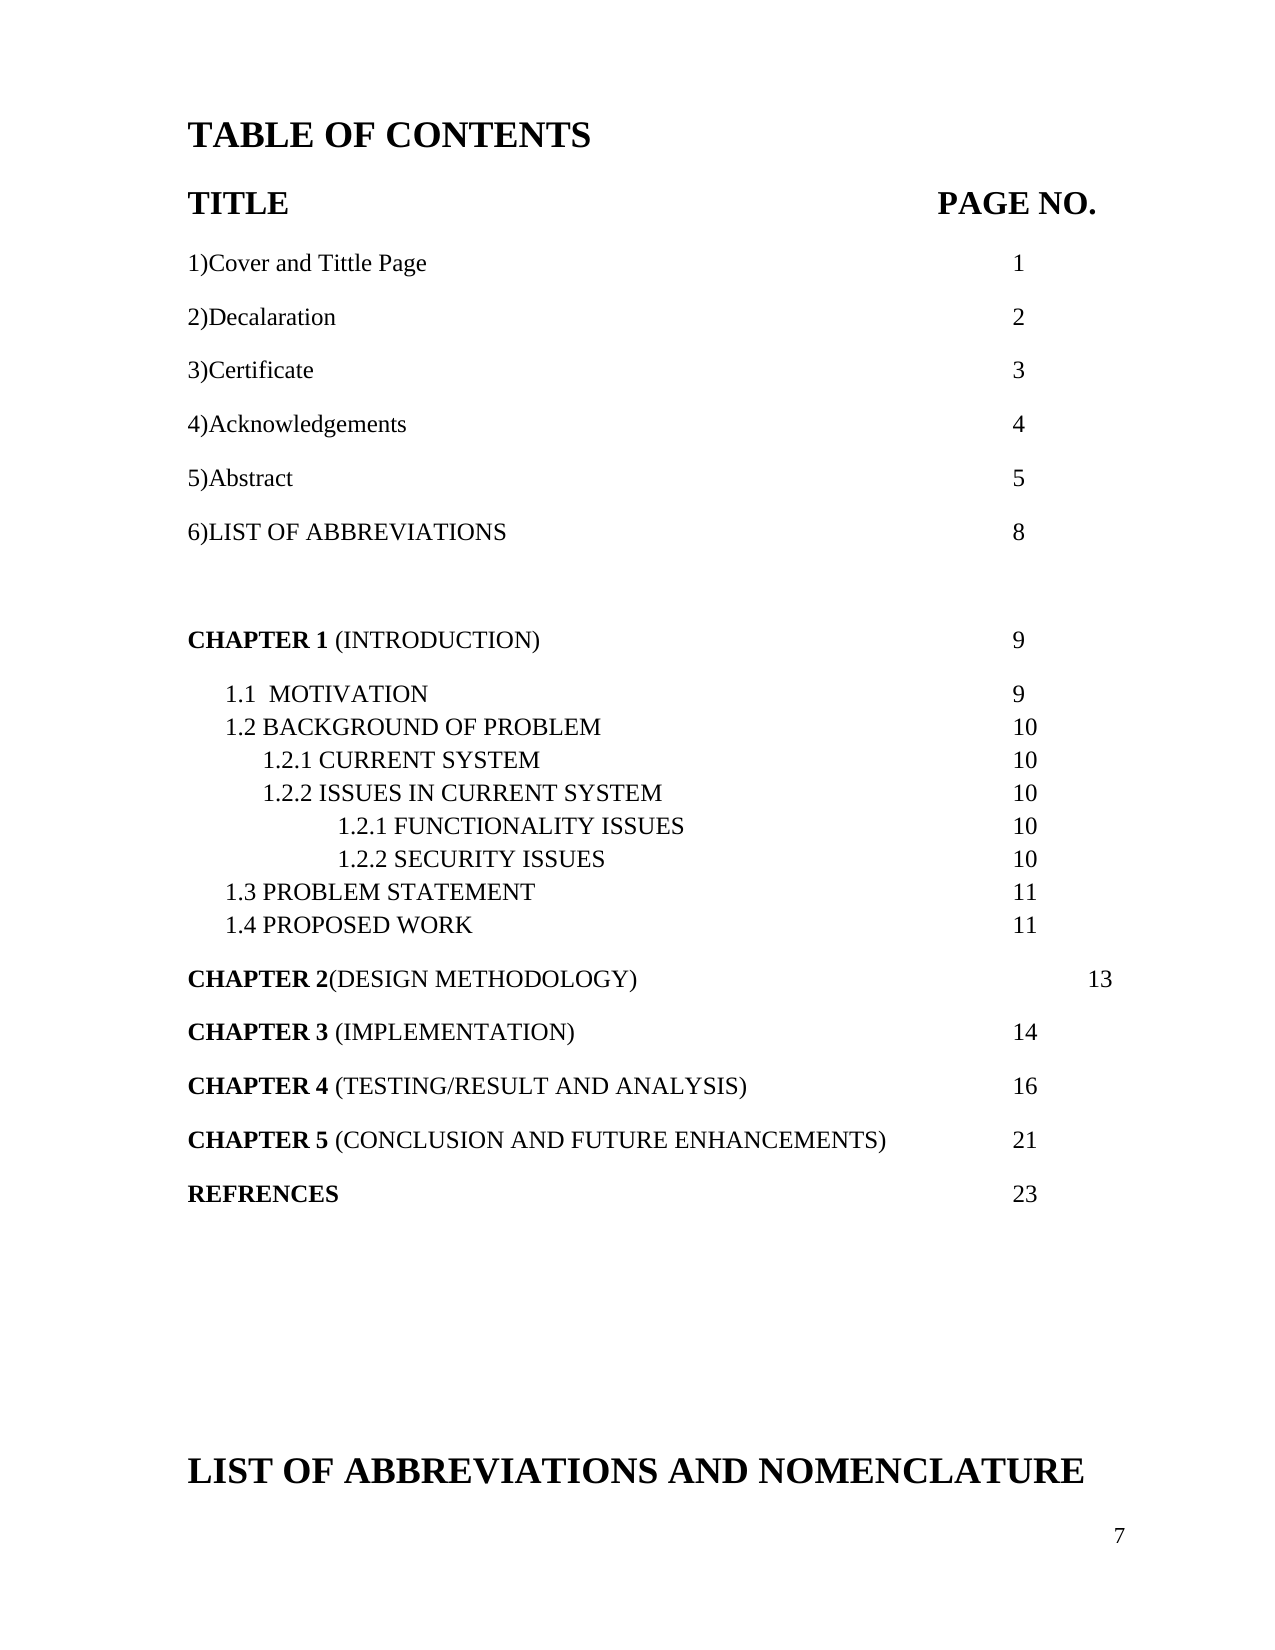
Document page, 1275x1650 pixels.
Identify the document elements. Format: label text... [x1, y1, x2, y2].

text LIST OF ABBREVIATIONS AND NOMENCLATURE [187, 1448, 1125, 1491]
list 1.2.2 ISSUES IN CURRENT SYSTEM 10 [225, 778, 1125, 806]
list 1.3 PROBLEM STATEMENT 11 [225, 877, 1125, 906]
text 5)Abstract 5 [187, 463, 1125, 492]
text CHAPTER 4 (TESTING/RESULT AND ANALYSIS) 16 [187, 1071, 1125, 1100]
list 1.2 BACKGROUND OF PROBLEM 10 [225, 712, 1125, 740]
text CHAPTER 5 (CONCLUSION AND FUTURE ENHANCEMENTS) 21 [187, 1125, 1125, 1154]
text TITLE PAGE NO. [187, 183, 1125, 221]
text 1)Cover and Tittle Page 1 [187, 248, 1125, 277]
list 1.4 PROPOSED WORK 11 [225, 910, 1125, 938]
text 6)LIST OF ABBREVIATIONS 8 [187, 517, 1125, 546]
text CHAPTER 2(DESIGN METHODOLOGY) 13 [187, 964, 1125, 992]
list 1.2.1 CURRENT SYSTEM 10 [225, 745, 1125, 773]
text TABLE OF CONTENTS [187, 112, 1125, 156]
list 1.1 MOTIVATION 9 [225, 679, 1125, 707]
list 1.2.2 SECURITY ISSUES 10 [225, 844, 1125, 872]
text 2)Decalaration 2 [187, 302, 1125, 330]
text CHAPTER 1 (INTRODUCTION) 9 [187, 625, 1125, 653]
text 4)Acknowledgements 4 [187, 409, 1125, 438]
text 3)Certificate 3 [187, 356, 1125, 384]
text CHAPTER 3 (IMPLEMENTATION) 14 [187, 1017, 1125, 1046]
text REFRENCES 23 [187, 1179, 1125, 1208]
list 1.2.1 FUNCTIONALITY ISSUES 10 [225, 811, 1125, 839]
